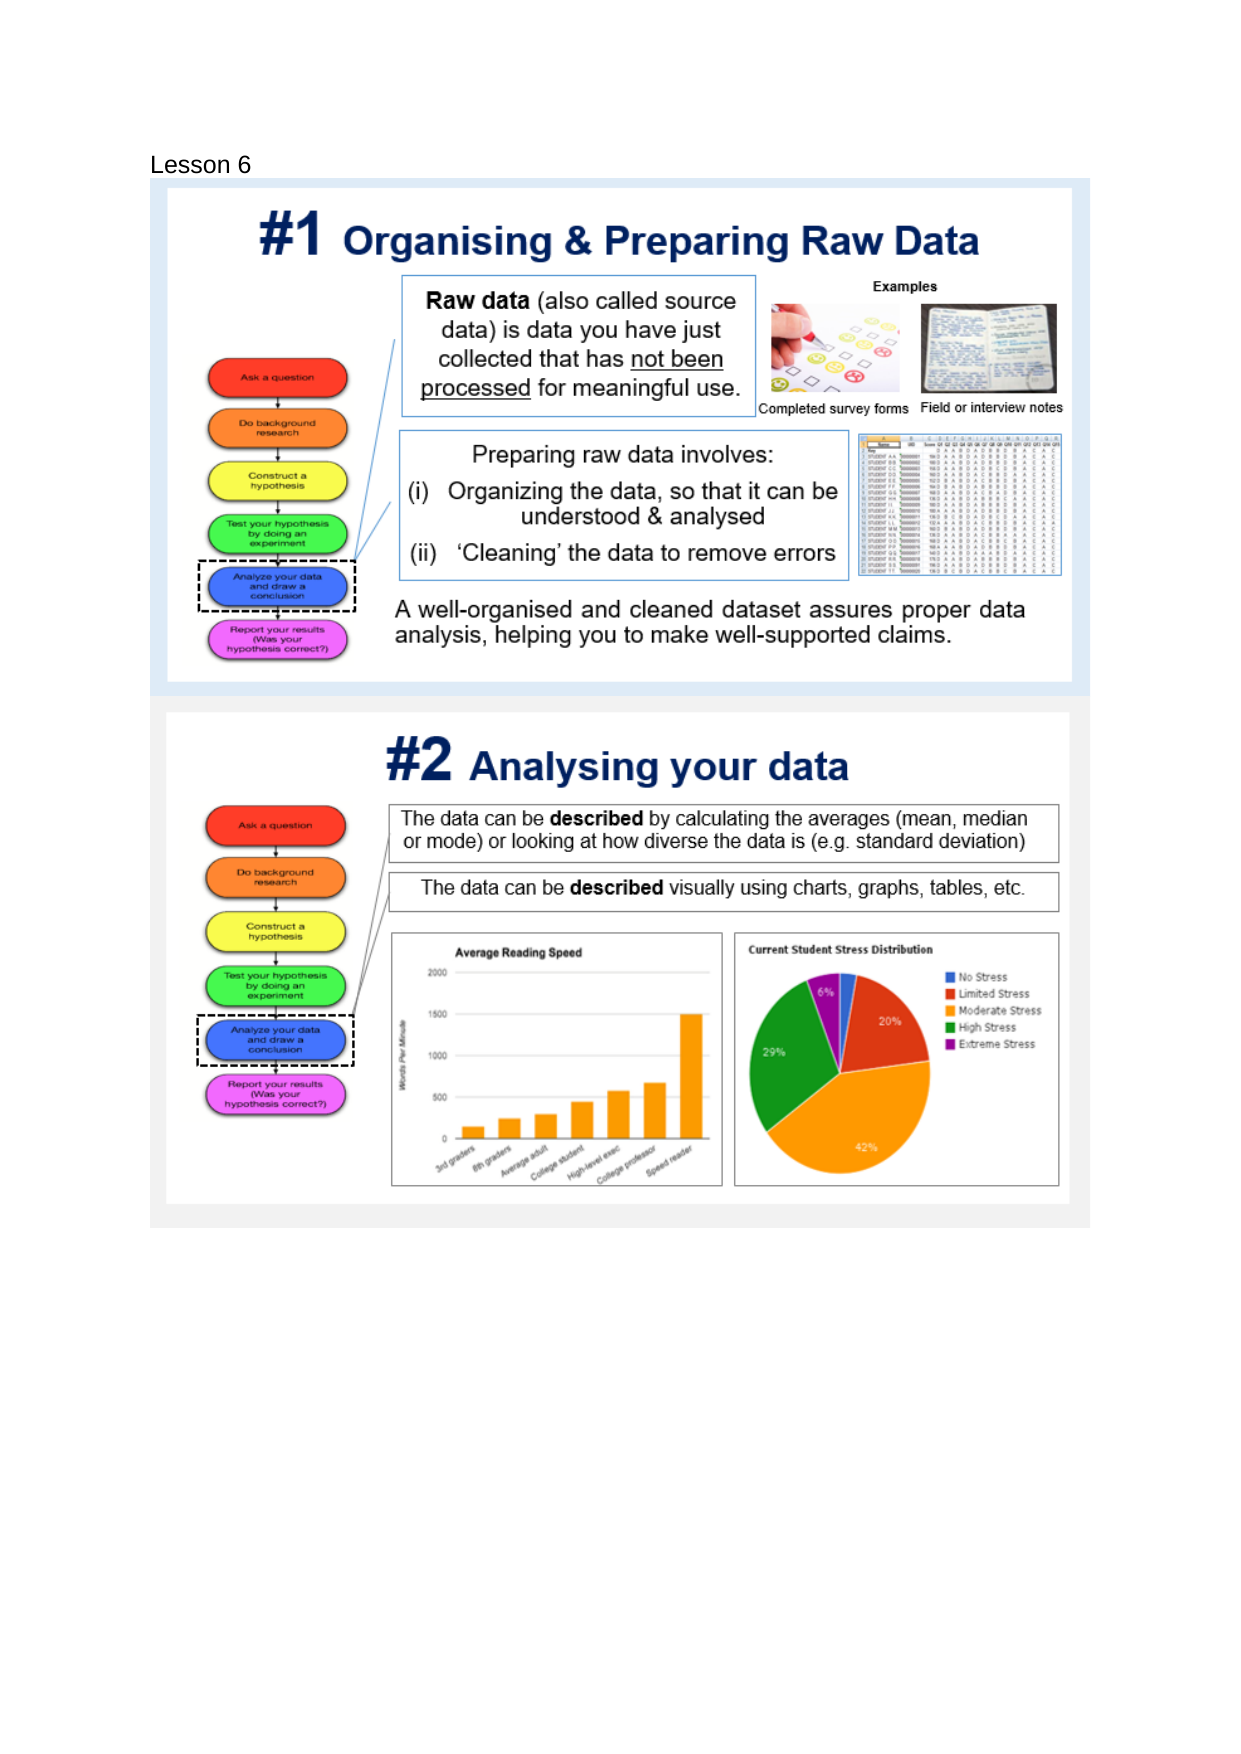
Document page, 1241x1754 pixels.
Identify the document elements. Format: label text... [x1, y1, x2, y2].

picture [150, 178, 1091, 1228]
text Lesson 6 [150, 150, 1090, 178]
